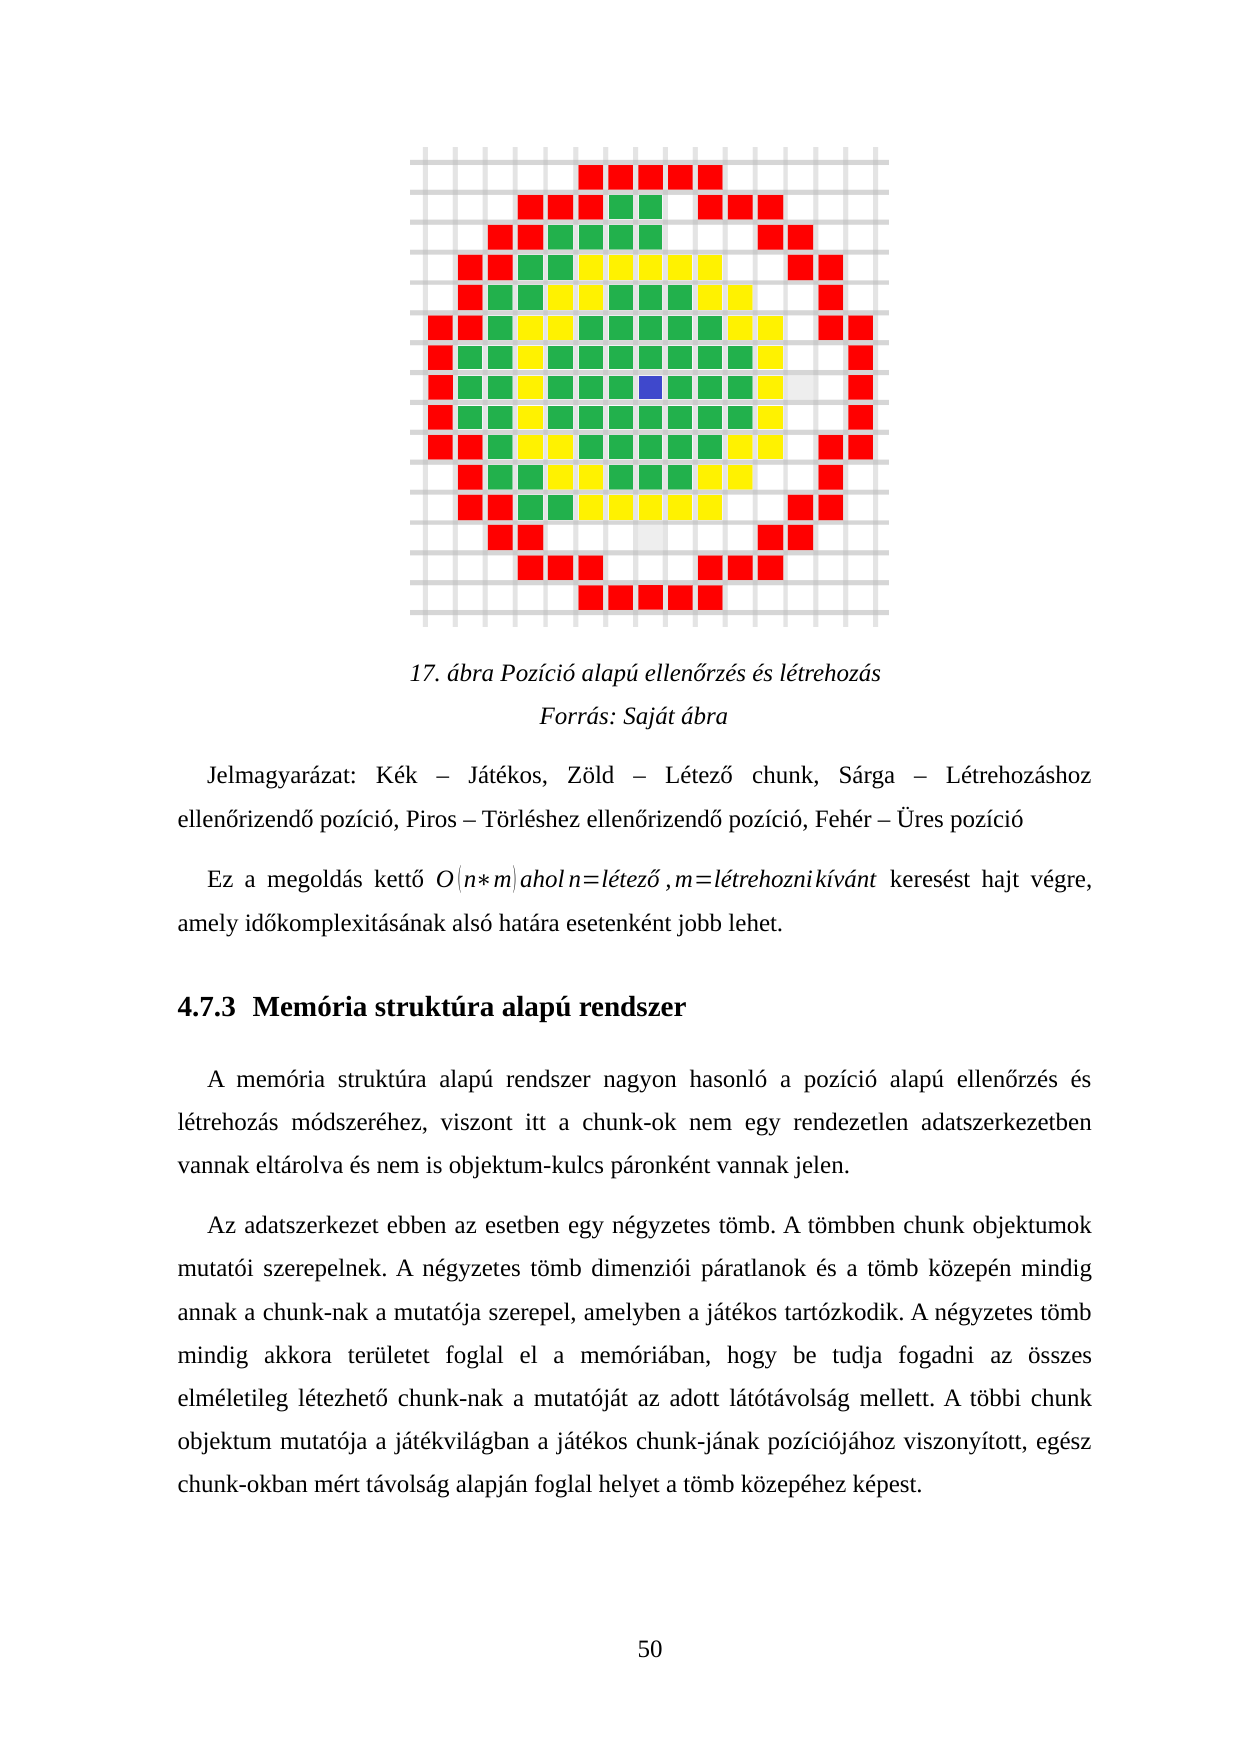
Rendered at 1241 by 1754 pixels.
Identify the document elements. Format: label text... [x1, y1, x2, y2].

text Az adatszerkezet ebben az esetben egy négyzetes tömb. A tömbben chunk objektumok mutatói szerepelnek. A négyzetes tömb dimenziói páratlanok és a tömb közepén mindig annak a chunk-nak a mutatója szerepel, amelyben a játékos tartózkodik. A négyzetes tömb mindig akkora területet foglal el a memóriában, hogy be tudja fogadni az összes elméletileg létezhető chunk-nak a mutatóját az adott látótávolság mellett. A többi chunk objektum mutatója a játékvilágban a játékos chunk-jának pozíciójához viszonyított, egész chunk-okban mért távolság alapján foglal helyet a tömb közepéhez képest. [177, 1210, 1092, 1498]
text A memória struktúra alapú rendszer nagyon hasonló a pozíció alapú ellenőrzés és létrehozás módszeréhez, viszont itt a chunk-ok nem egy rendezetlen adatszerkezetben vannak eltárolva és nem is objektum-kulcs páronként vannak jelen. [177, 1064, 1092, 1179]
text Ez a megoldás kettő keresést hajt végre, amely időkomplexitásának alsó határa esetenként jobb lehet. [177, 863, 1092, 937]
text 17. ábra Pozíció alapú ellenőrzés és létrehozás Forrás: Saját ábra [177, 658, 1092, 729]
text Jelmagyarázat: Kék – Játékos, Zöld – Létező chunk, Sárga – Létrehozáshoz ellenőrizendő pozíció, Piros – Törléshez ellenőrizendő pozíció, Fehér – Üres pozíció [177, 761, 1092, 832]
picture [410, 147, 889, 627]
subtitle Memória struktúra alapú rendszer [177, 989, 1092, 1023]
